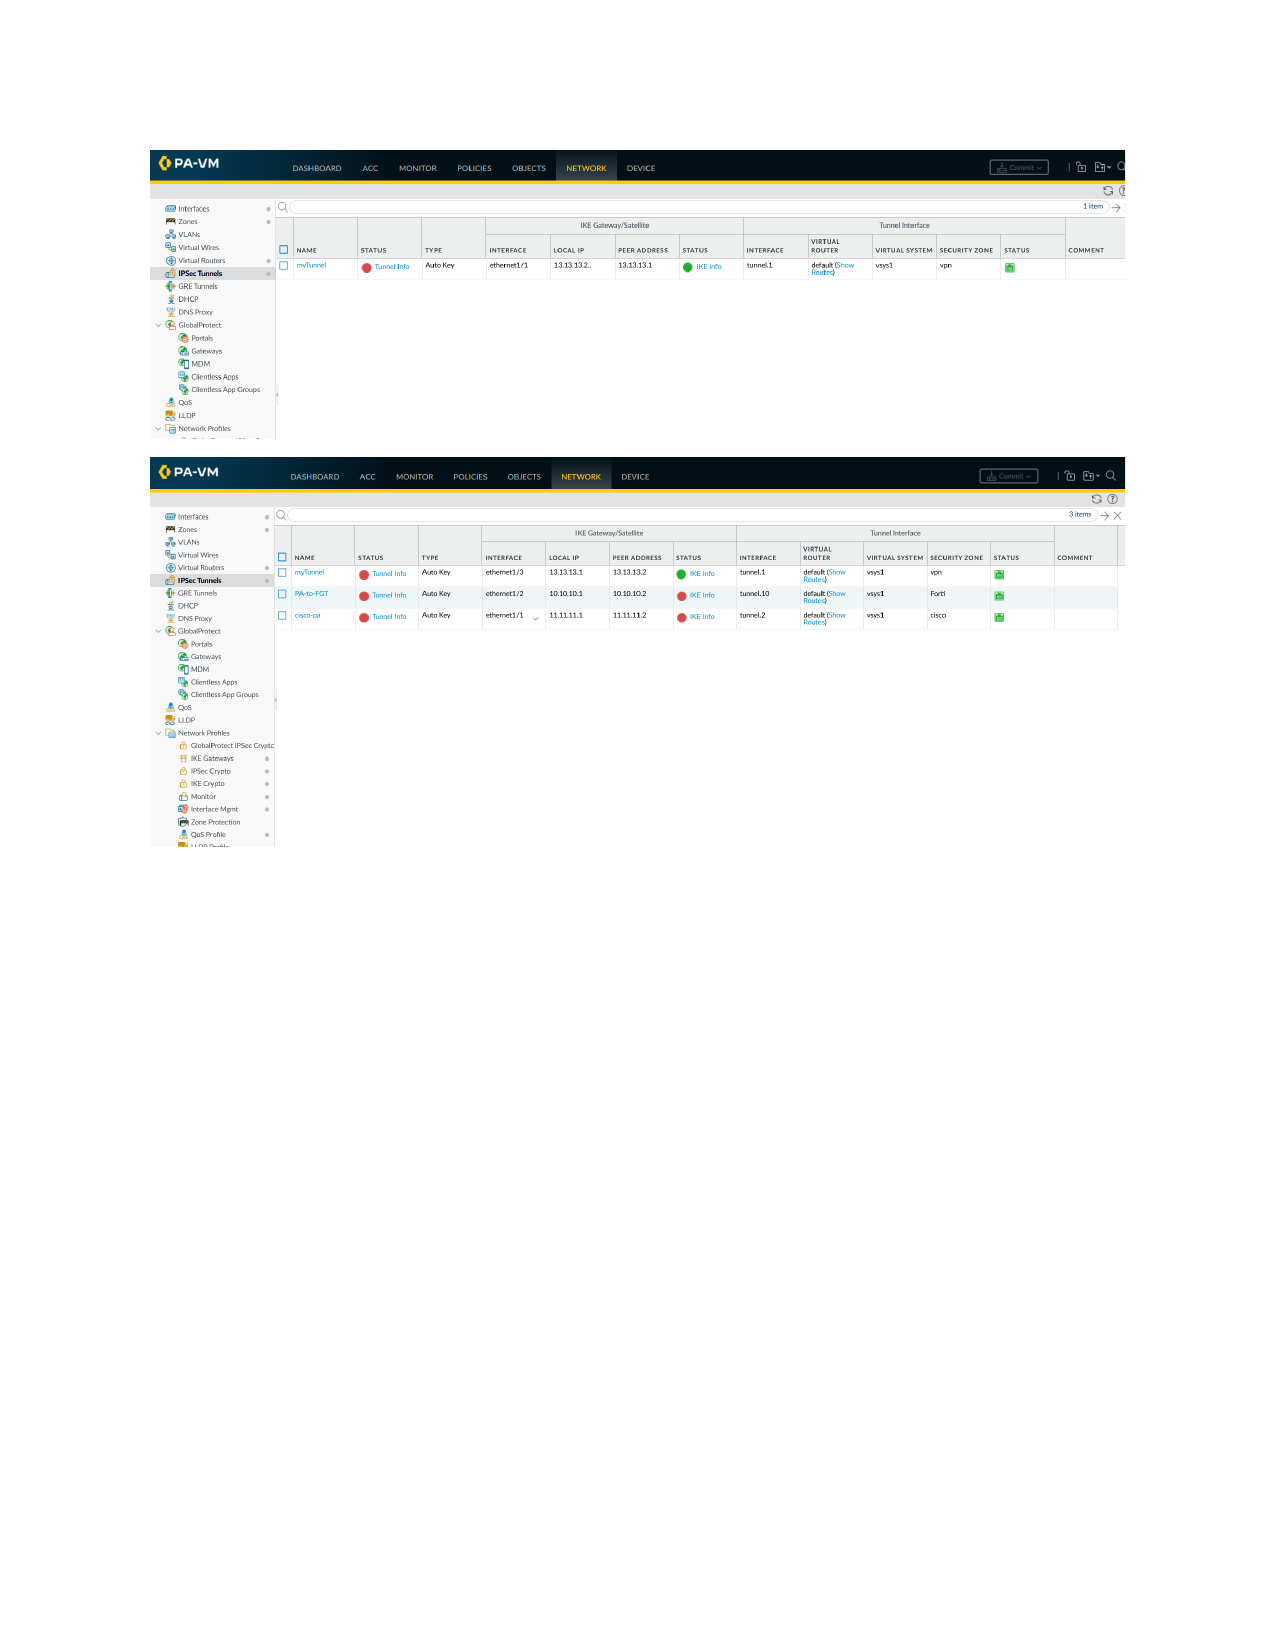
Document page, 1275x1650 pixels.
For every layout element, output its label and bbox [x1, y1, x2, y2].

picture [184, 468, 192, 476]
picture [159, 465, 166, 478]
picture [184, 159, 192, 167]
picture [209, 159, 218, 167]
picture [208, 468, 218, 476]
picture [198, 468, 205, 476]
picture [199, 159, 206, 167]
picture [159, 156, 166, 170]
picture [150, 457, 1125, 847]
picture [175, 468, 182, 476]
picture [150, 150, 1125, 439]
picture [176, 159, 182, 167]
